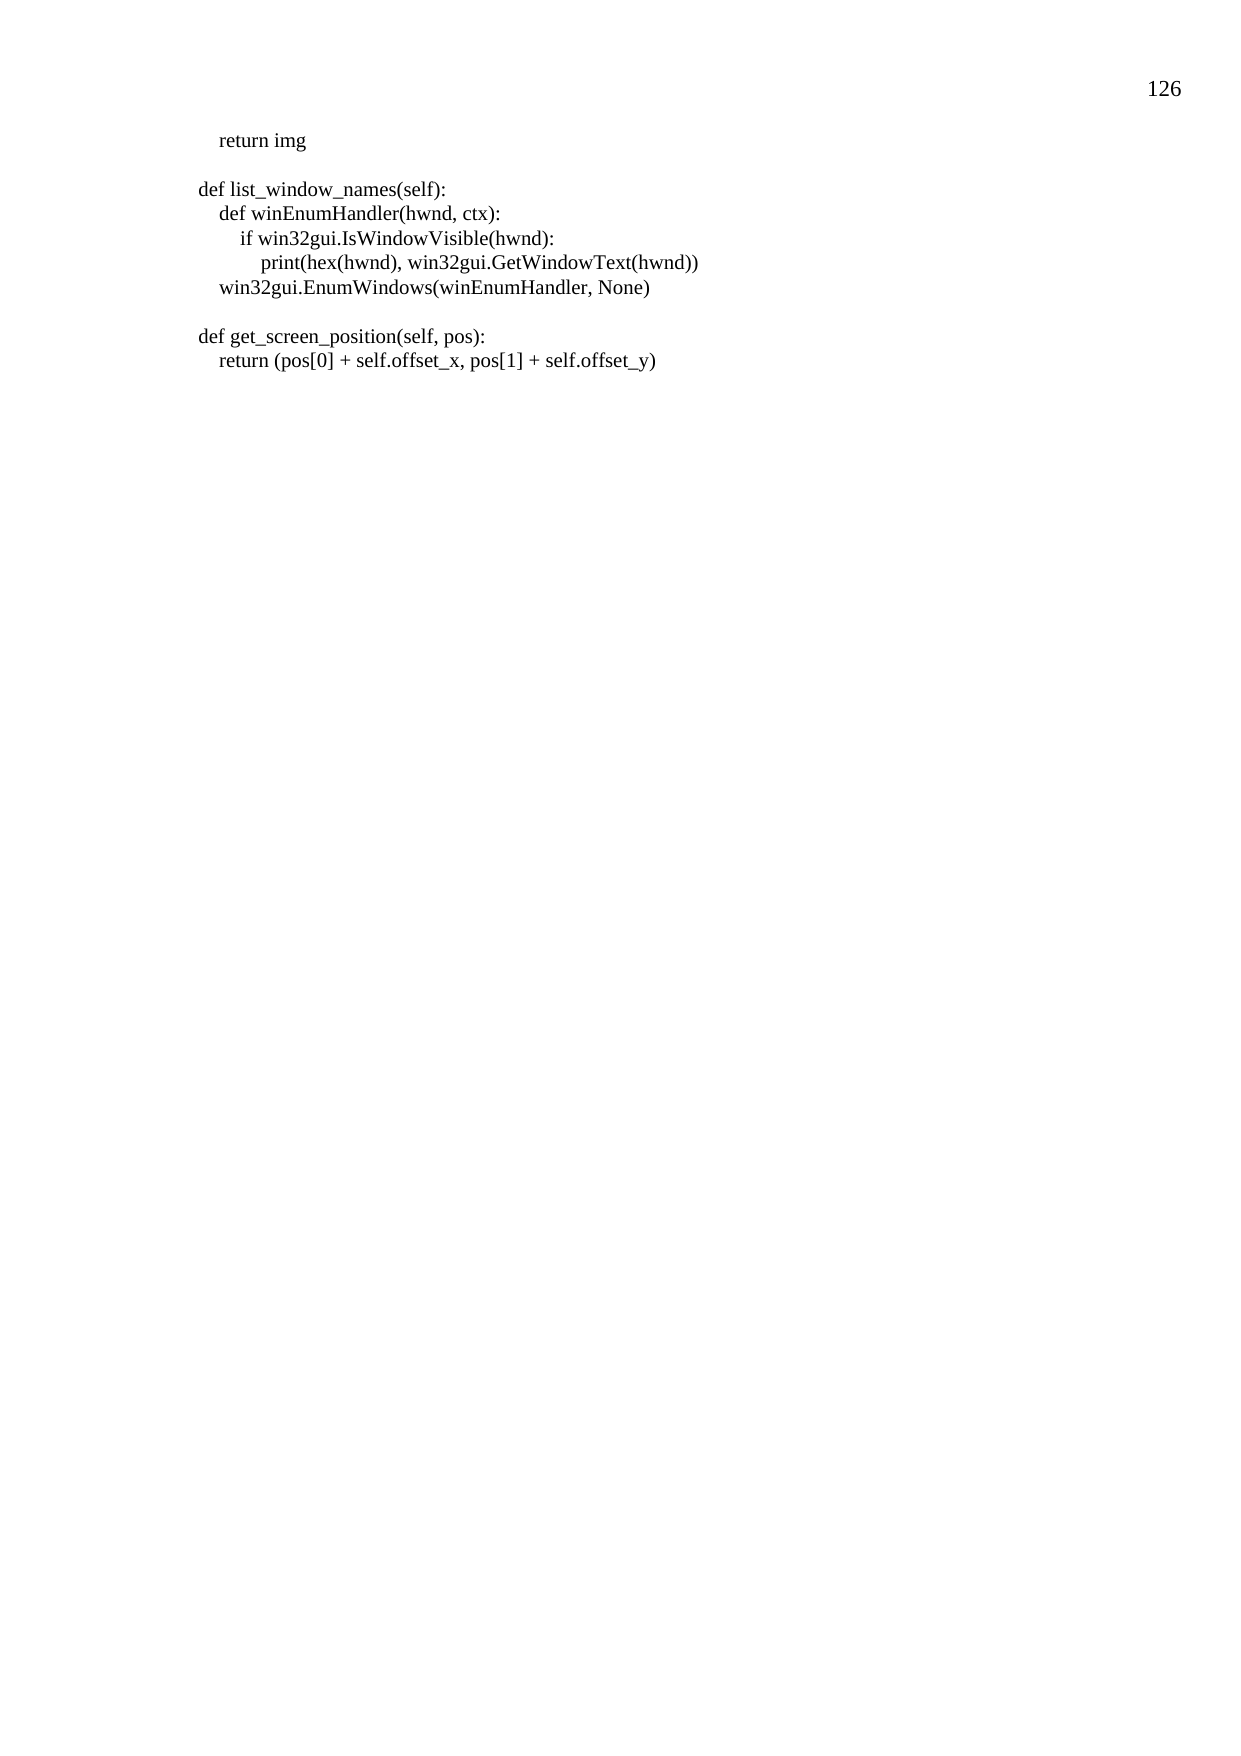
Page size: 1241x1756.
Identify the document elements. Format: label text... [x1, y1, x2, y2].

text win32gui.EnumWindows(winEnumHandler, None) [177, 274, 1181, 299]
text def winEnumHandler(hwnd, ctx): [177, 201, 1181, 225]
text return (pos[0] + self.offset_x, pos[1] + self.offset_y) [177, 348, 1181, 372]
text print(hex(hwnd), win32gui.GetWindowText(hwnd)) [177, 250, 1181, 274]
text if win32gui.IsWindowVisible(hwnd): [177, 226, 1181, 250]
text return img [177, 128, 1181, 152]
text def list_window_names(self): [177, 177, 1181, 201]
text def get_screen_position(self, pos): [177, 323, 1181, 348]
